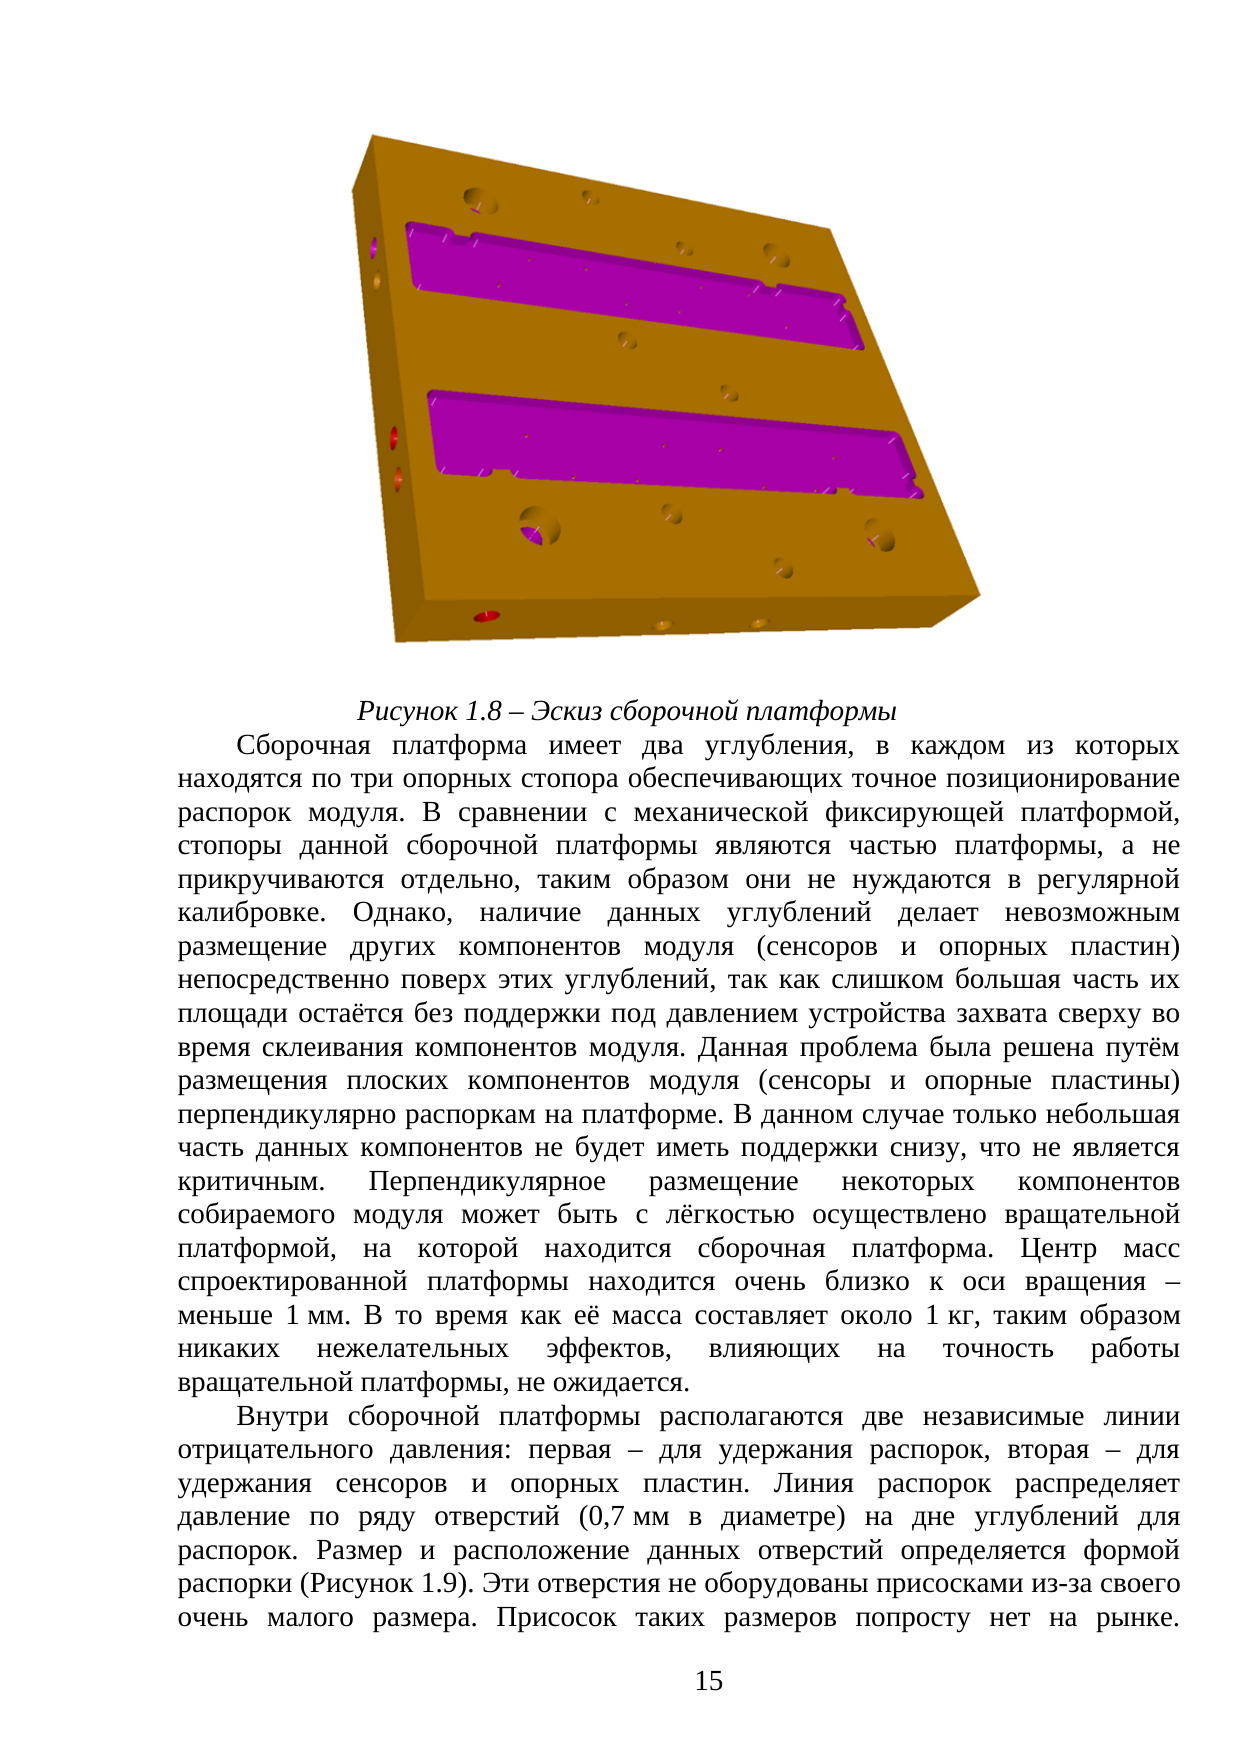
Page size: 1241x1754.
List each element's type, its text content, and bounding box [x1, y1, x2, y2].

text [177, 1398, 1181, 1632]
picture [313, 118, 1015, 654]
